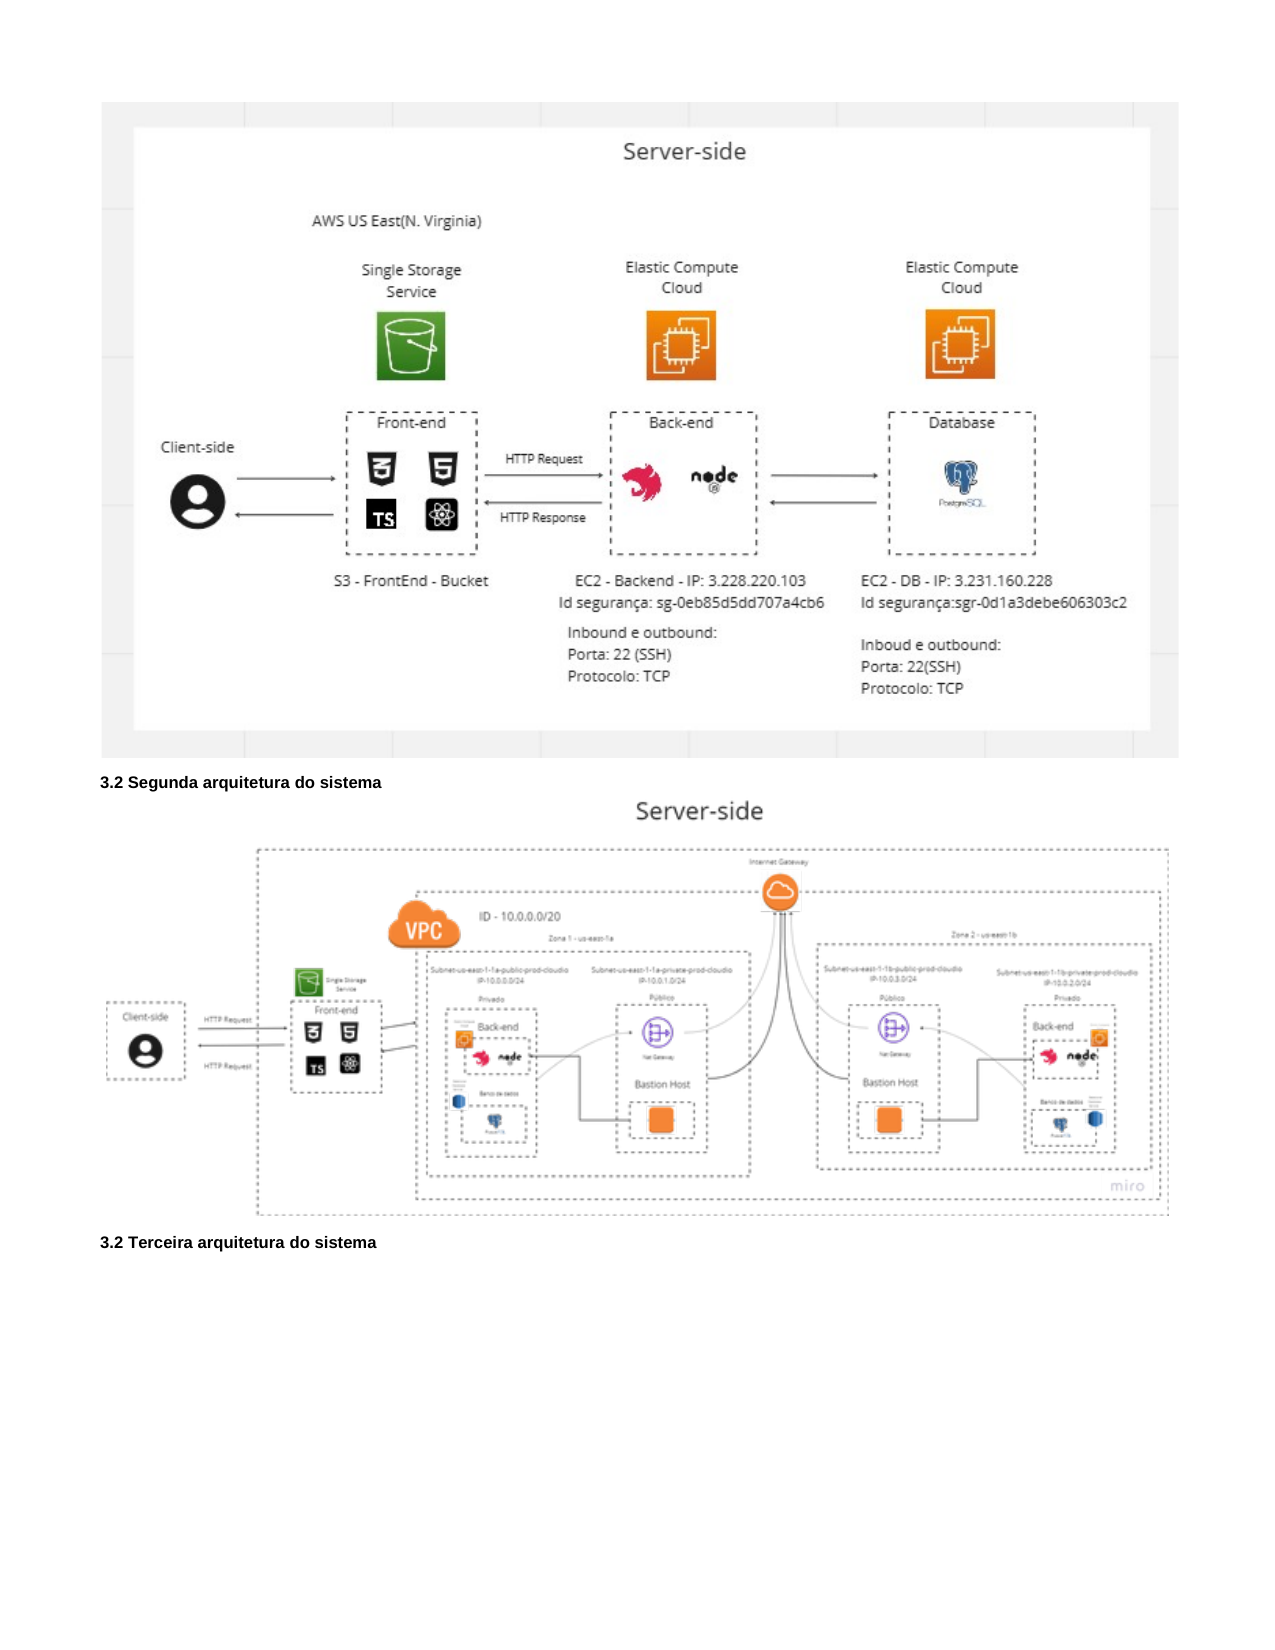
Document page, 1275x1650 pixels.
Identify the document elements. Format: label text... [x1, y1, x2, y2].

subtitle Segunda arquitetura do sistema [100, 772, 1187, 792]
text 3.2 Terceira arquitetura do sistema [100, 1233, 1187, 1252]
picture [106, 793, 1169, 1216]
picture [101, 102, 1179, 758]
